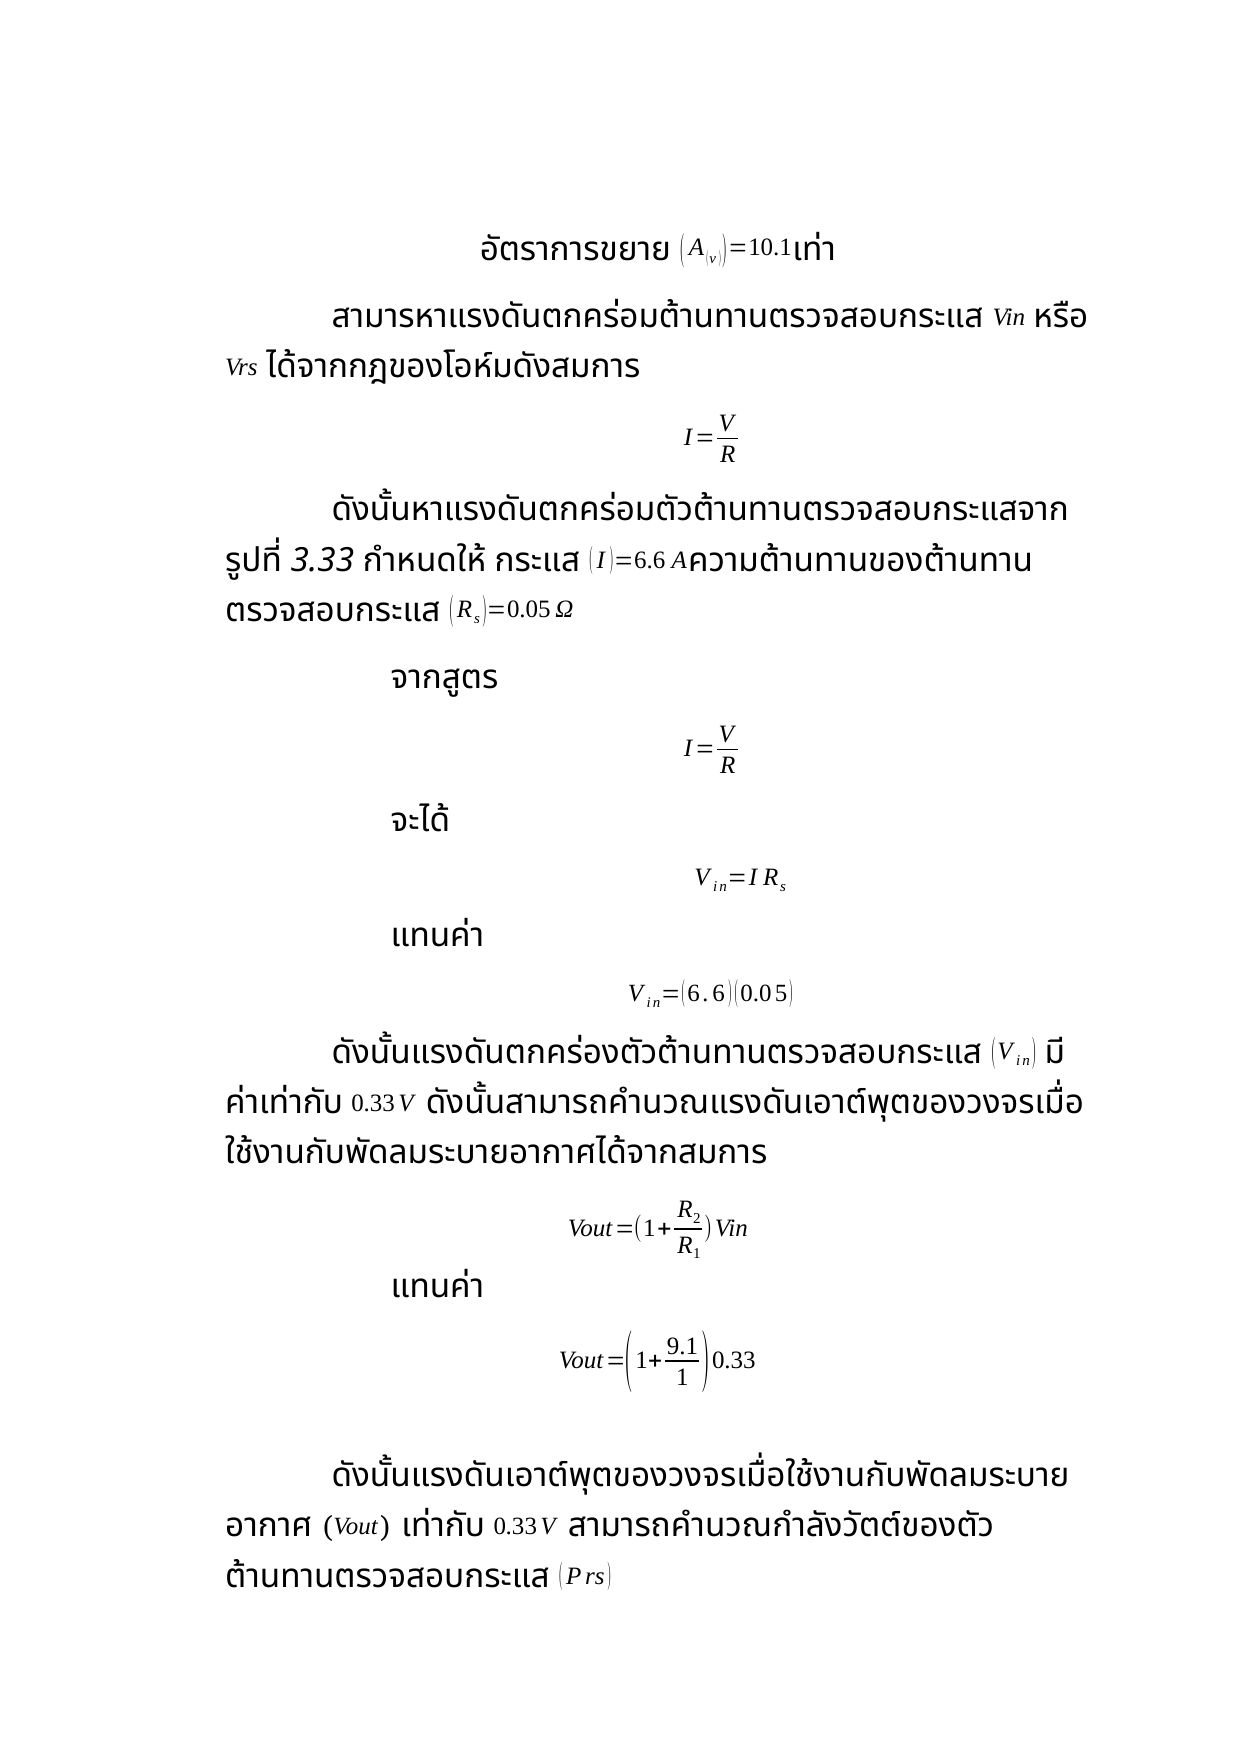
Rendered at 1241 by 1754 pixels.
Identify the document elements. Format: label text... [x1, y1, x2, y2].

text ดังนั้นแรงดันเอาต์พุตของวงจรเมื่อใช้งานกับพัดลมระบายอากาศ () เท่ากับ สามารถคำนวณกำลังวัตต์ของตัวต้านทานตรวจสอบกระแส [225, 1451, 1090, 1602]
text จากสูตร [225, 653, 1090, 704]
text ดังนั้นแรงดันตกคร่องตัวต้านทานตรวจสอบกระแส มีค่าเท่ากับ ดังนั้นสามารถคำนวณแรงดันเอาต์พุตของวงจรเมื่อใช้งานกับพัดลมระบายอากาศได้จากสมการ [225, 1028, 1090, 1179]
text อัตราการขยาย เท่า [225, 225, 1090, 275]
text แทนค่า [225, 1262, 1090, 1312]
text แทนค่า [225, 911, 1090, 962]
text ดังนั้นหาแรงดันตกคร่อมตัวต้านทานตรวจสอบกระแสจากรูปที่ 3.33 กำหนดให้ กระแส ความต้านทานของต้านทานตรวจสอบกระแส [225, 485, 1090, 637]
text จะได้ [225, 796, 1090, 846]
text สามารหาแรงดันตกคร่อมต้านทานตรวจสอบกระแส หรือ ได้จากกฎของโอห์มดังสมการ [225, 292, 1090, 393]
